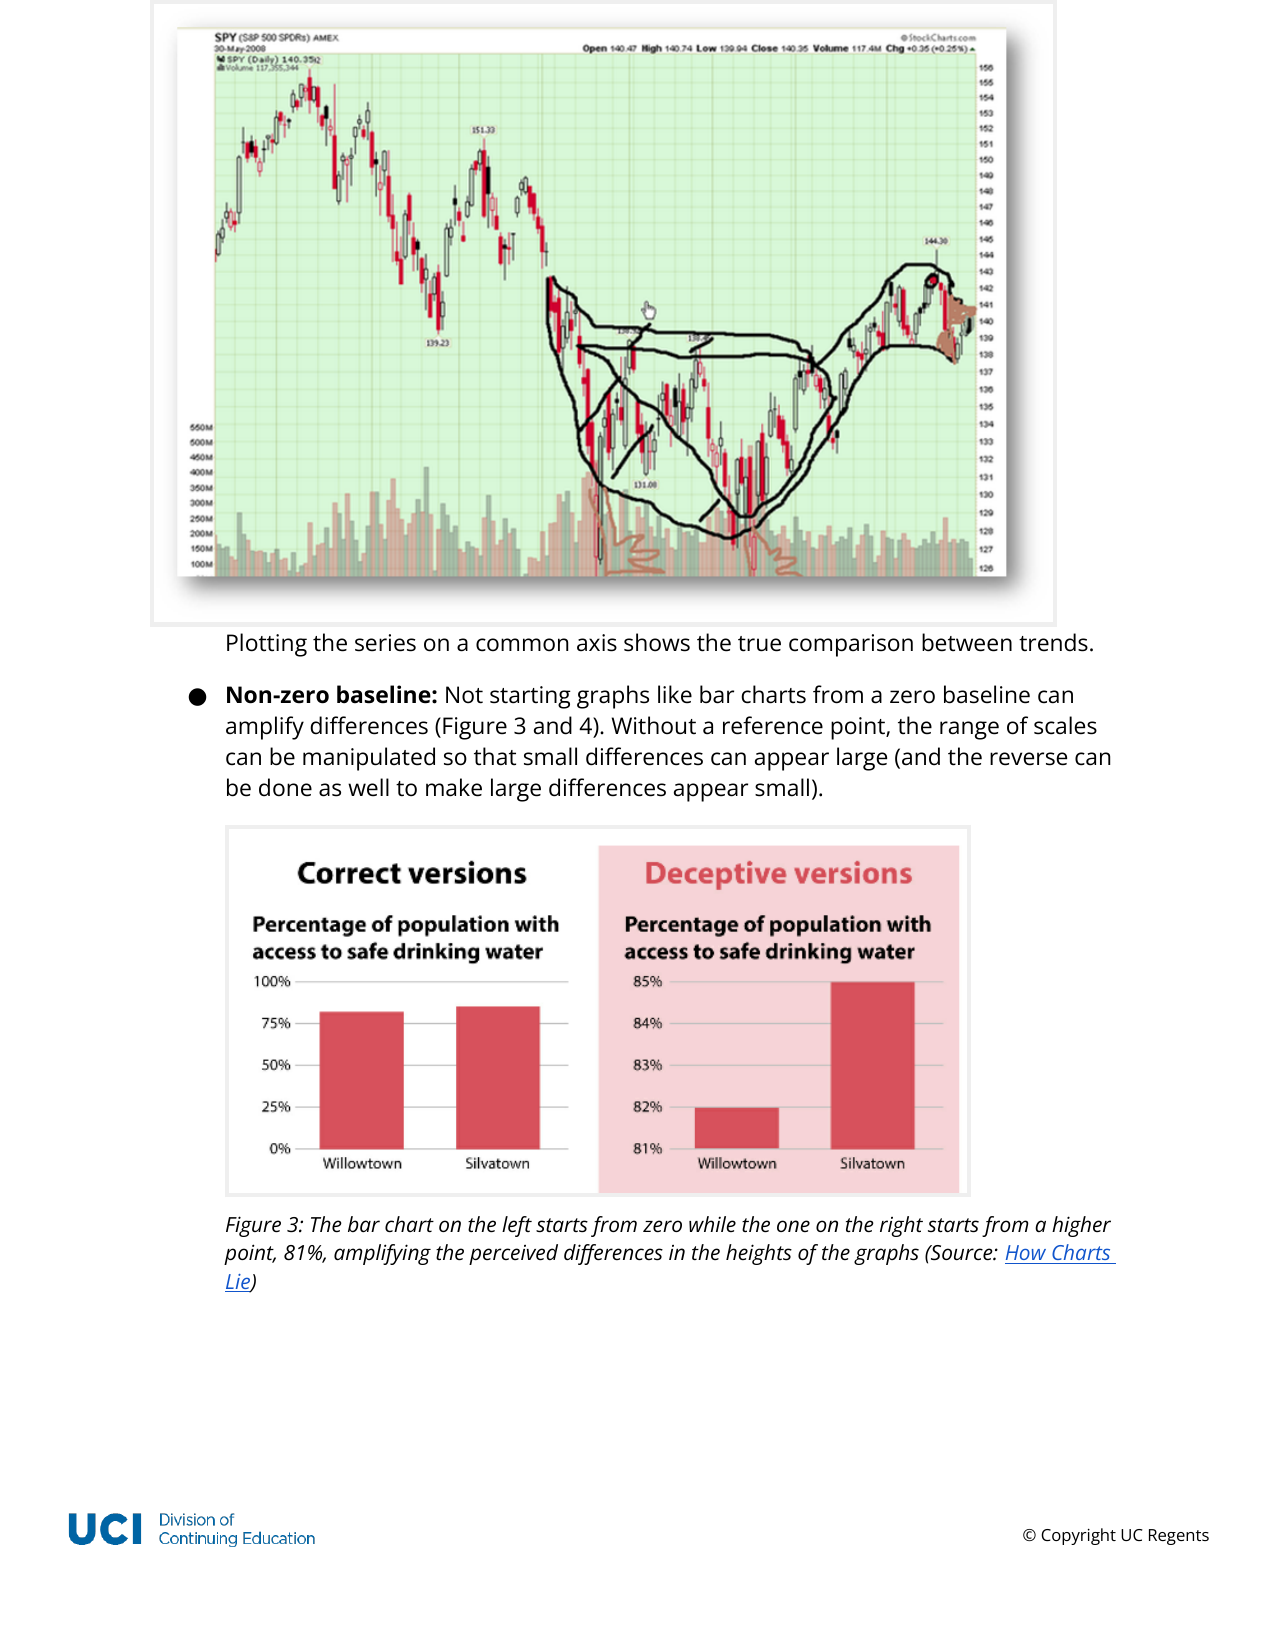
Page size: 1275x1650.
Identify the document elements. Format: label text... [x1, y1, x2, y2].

text Plotting the series on a common axis shows the true comparison between trends. [225, 627, 1125, 658]
picture [154, 4, 1053, 622]
picture [229, 829, 967, 1193]
picture [68, 1512, 317, 1547]
list Non-zero baseline: Not starting graphs like bar charts from a zero baseline can amplify differences (Figure 3 and 4). Without a reference point, the range of scales can be manipulated so that small differences can appear large (and the reverse can be done as well to make large differences appear small). [187, 679, 1125, 804]
text Figure 3: The bar chart on the left starts from zero while the one on the right starts from a higher point, 81%, amplifying the perceived differences in the heights of the graphs (Source: How Charts Lie) [225, 1210, 1125, 1295]
